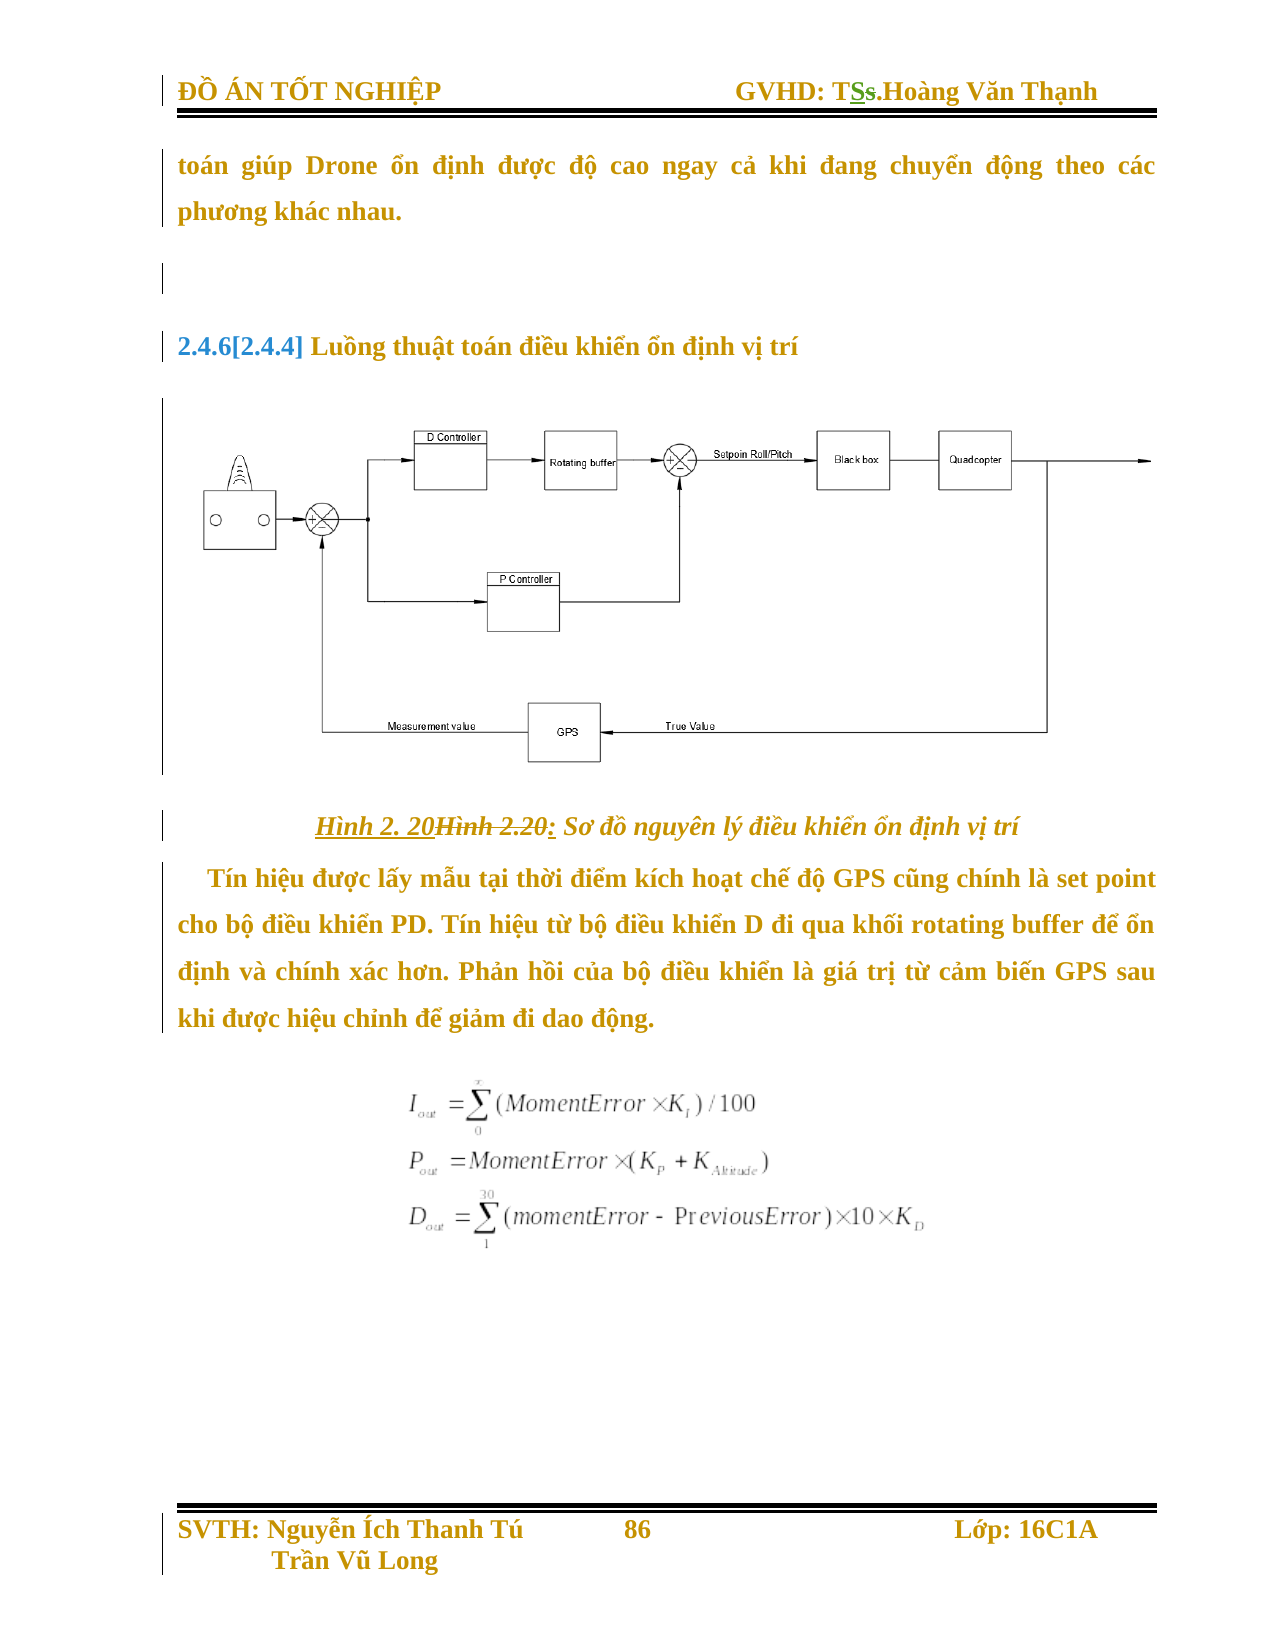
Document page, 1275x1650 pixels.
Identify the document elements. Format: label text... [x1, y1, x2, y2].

list Luồng thuật toán điều khiển ổn định vị trí [177, 331, 1157, 362]
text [177, 149, 1157, 227]
picture [177, 398, 1157, 776]
text Tín hiệu được lấy mẫu tại thời điểm kích hoạt chế độ GPS cũng chính là set point cho bộ điều khiển PD. Tín hiệu từ bộ điều khiển D đi qua khối rotating buffer để ổn định và chính xác hơn. Phản hồi của bộ điều khiển là giá trị từ cảm biến GPS sau khi được hiệu chỉnh để giảm đi dao động. [177, 862, 1157, 1033]
text Sơ đồ nguyên lý điều khiển ổn định vị trí [177, 810, 1157, 841]
